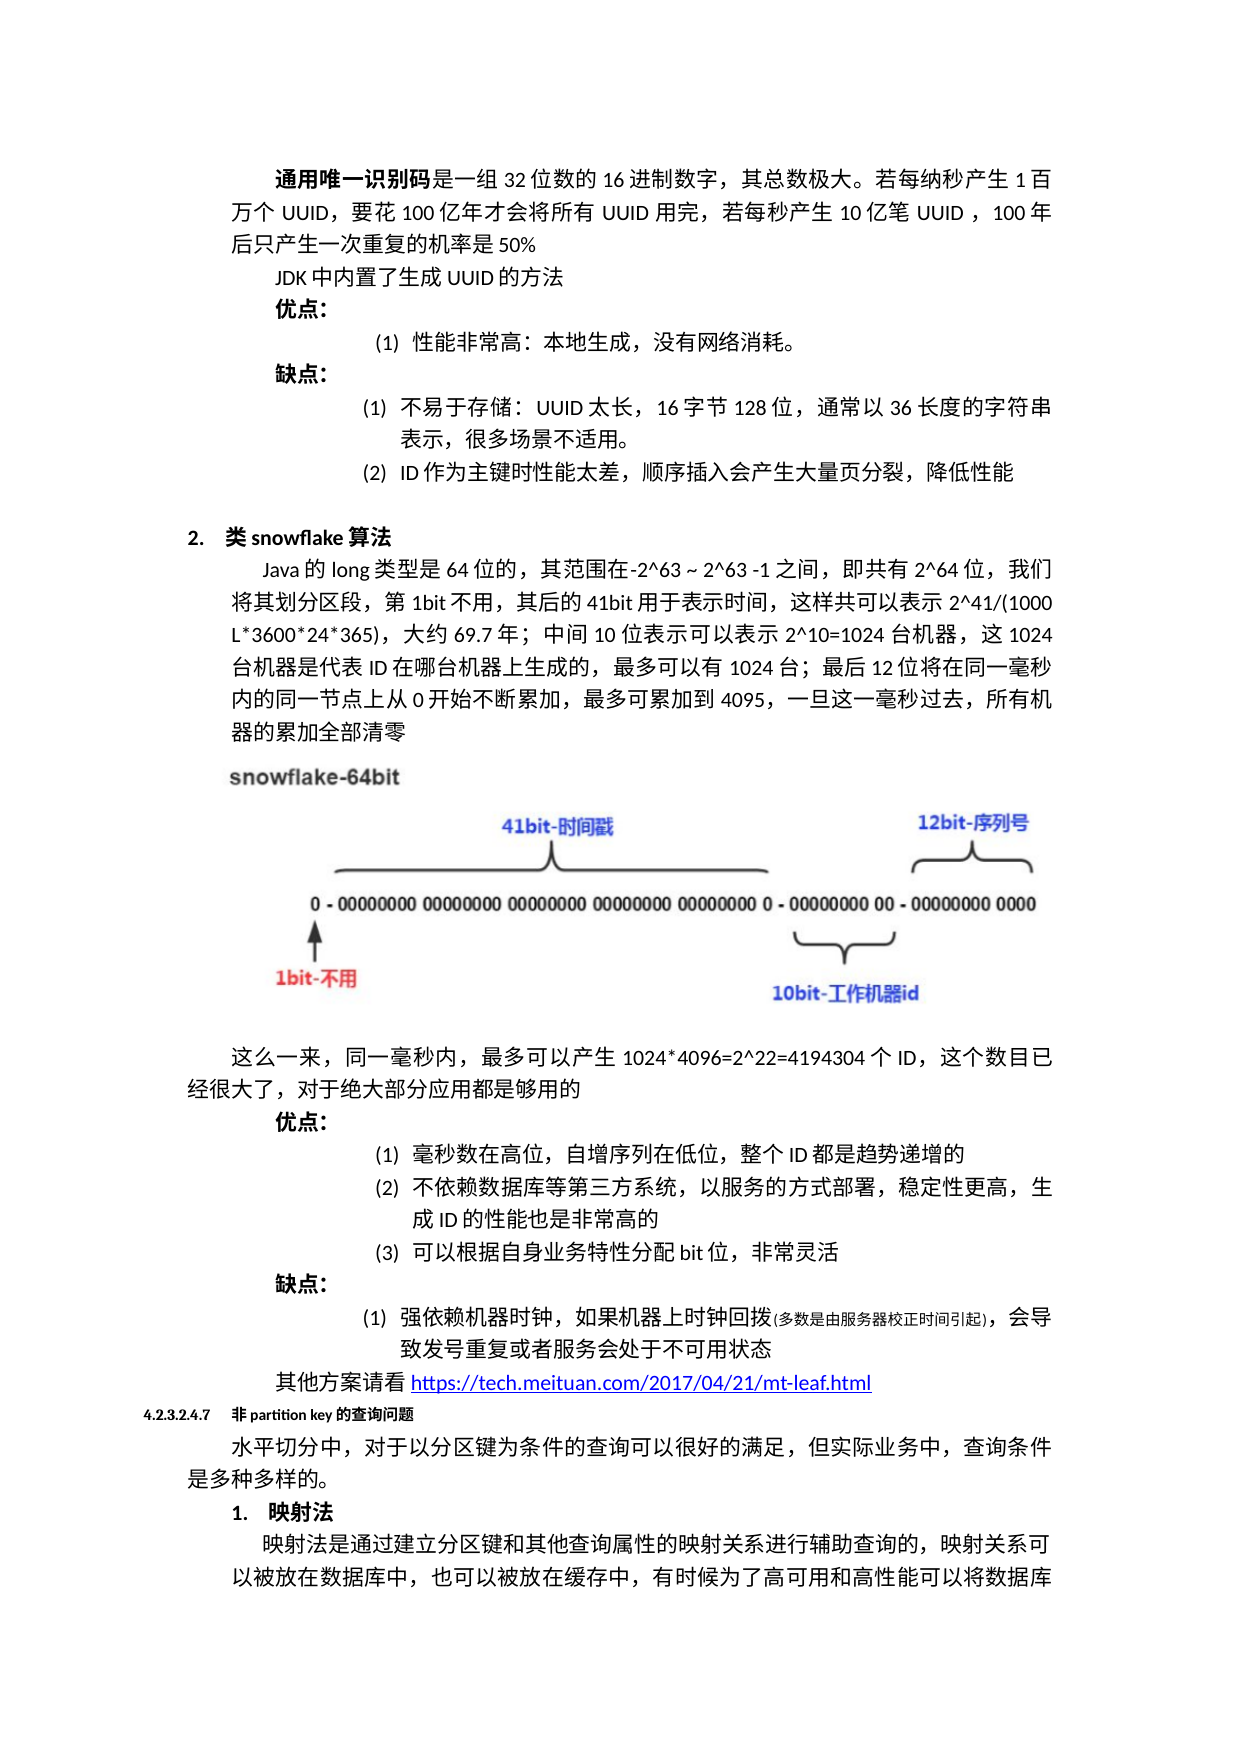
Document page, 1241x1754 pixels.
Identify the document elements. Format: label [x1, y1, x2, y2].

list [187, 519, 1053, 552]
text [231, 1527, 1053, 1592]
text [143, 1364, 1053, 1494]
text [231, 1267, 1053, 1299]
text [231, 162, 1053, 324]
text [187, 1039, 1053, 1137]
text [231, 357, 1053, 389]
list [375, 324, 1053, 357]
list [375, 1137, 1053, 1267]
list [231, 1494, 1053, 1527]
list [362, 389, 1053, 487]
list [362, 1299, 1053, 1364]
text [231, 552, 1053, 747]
picture [187, 747, 1053, 1022]
